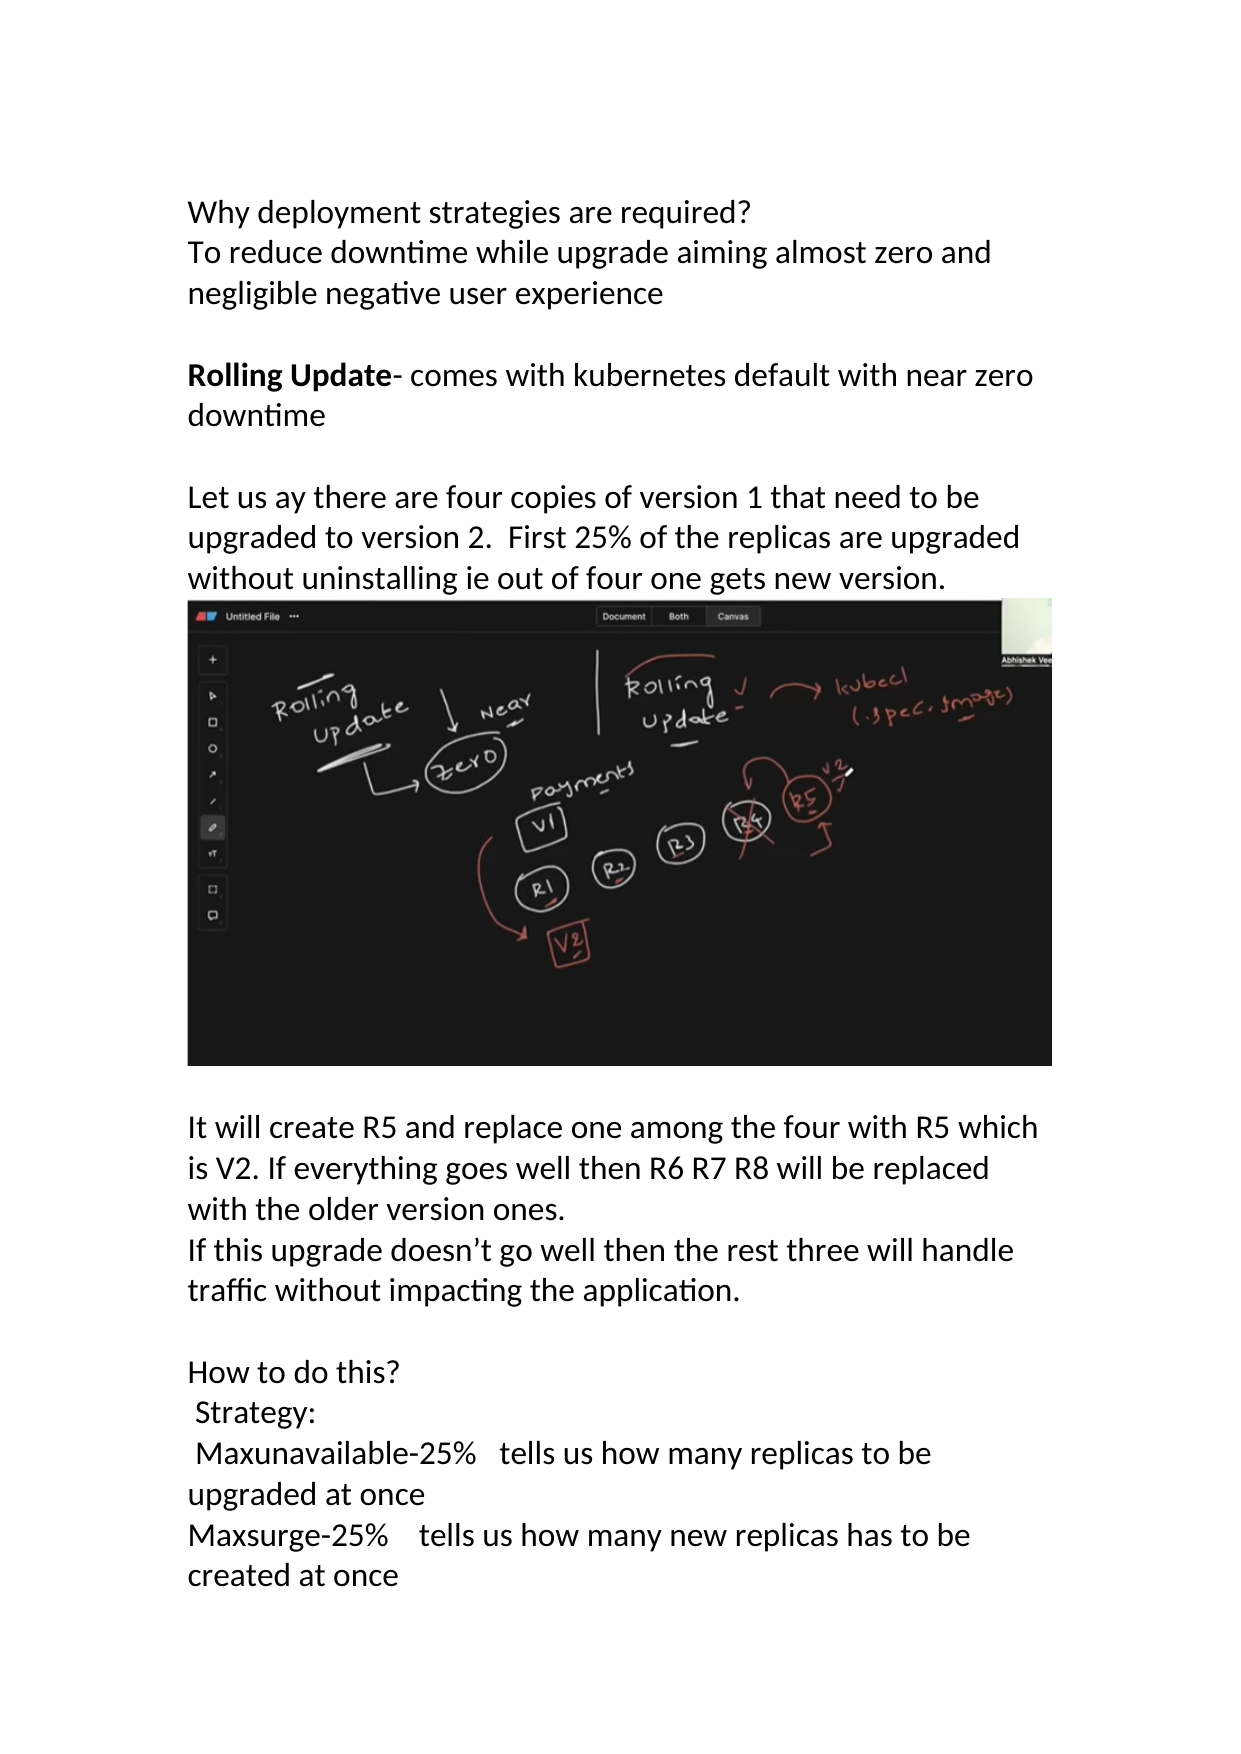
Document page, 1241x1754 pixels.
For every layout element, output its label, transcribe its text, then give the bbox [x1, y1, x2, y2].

list Rolling Update- comes with kubernetes default with near zero downtime [187, 354, 1053, 435]
list Let us ay there are four copies of version 1 that need to be upgraded to version 2. First 25% of the replicas are upgraded without uninstalling ie out of four one gets new version. [187, 476, 1053, 598]
list To reduce downtime while upgrade aiming almost zero and negligible negative user experience [187, 231, 1053, 313]
list Maxsurge-25% tells us how many new replicas has to be created at once [187, 1514, 1053, 1595]
list How to do this? [187, 1351, 1053, 1391]
list Why deployment strategies are required? [187, 191, 1053, 231]
list If this upgrade doesn’t go well then the rest three will handle traffic without impacting the application. [187, 1228, 1053, 1310]
list Strategy: [187, 1391, 1053, 1432]
list It will create R5 and replace one among the four with R5 which is V2. If everything goes well then R6 R7 R8 will be replaced with the older version ones. [187, 1106, 1053, 1228]
list Maxunavailable-25% tells us how many replicas to be upgraded at once [187, 1432, 1053, 1514]
picture [187, 598, 1052, 1066]
